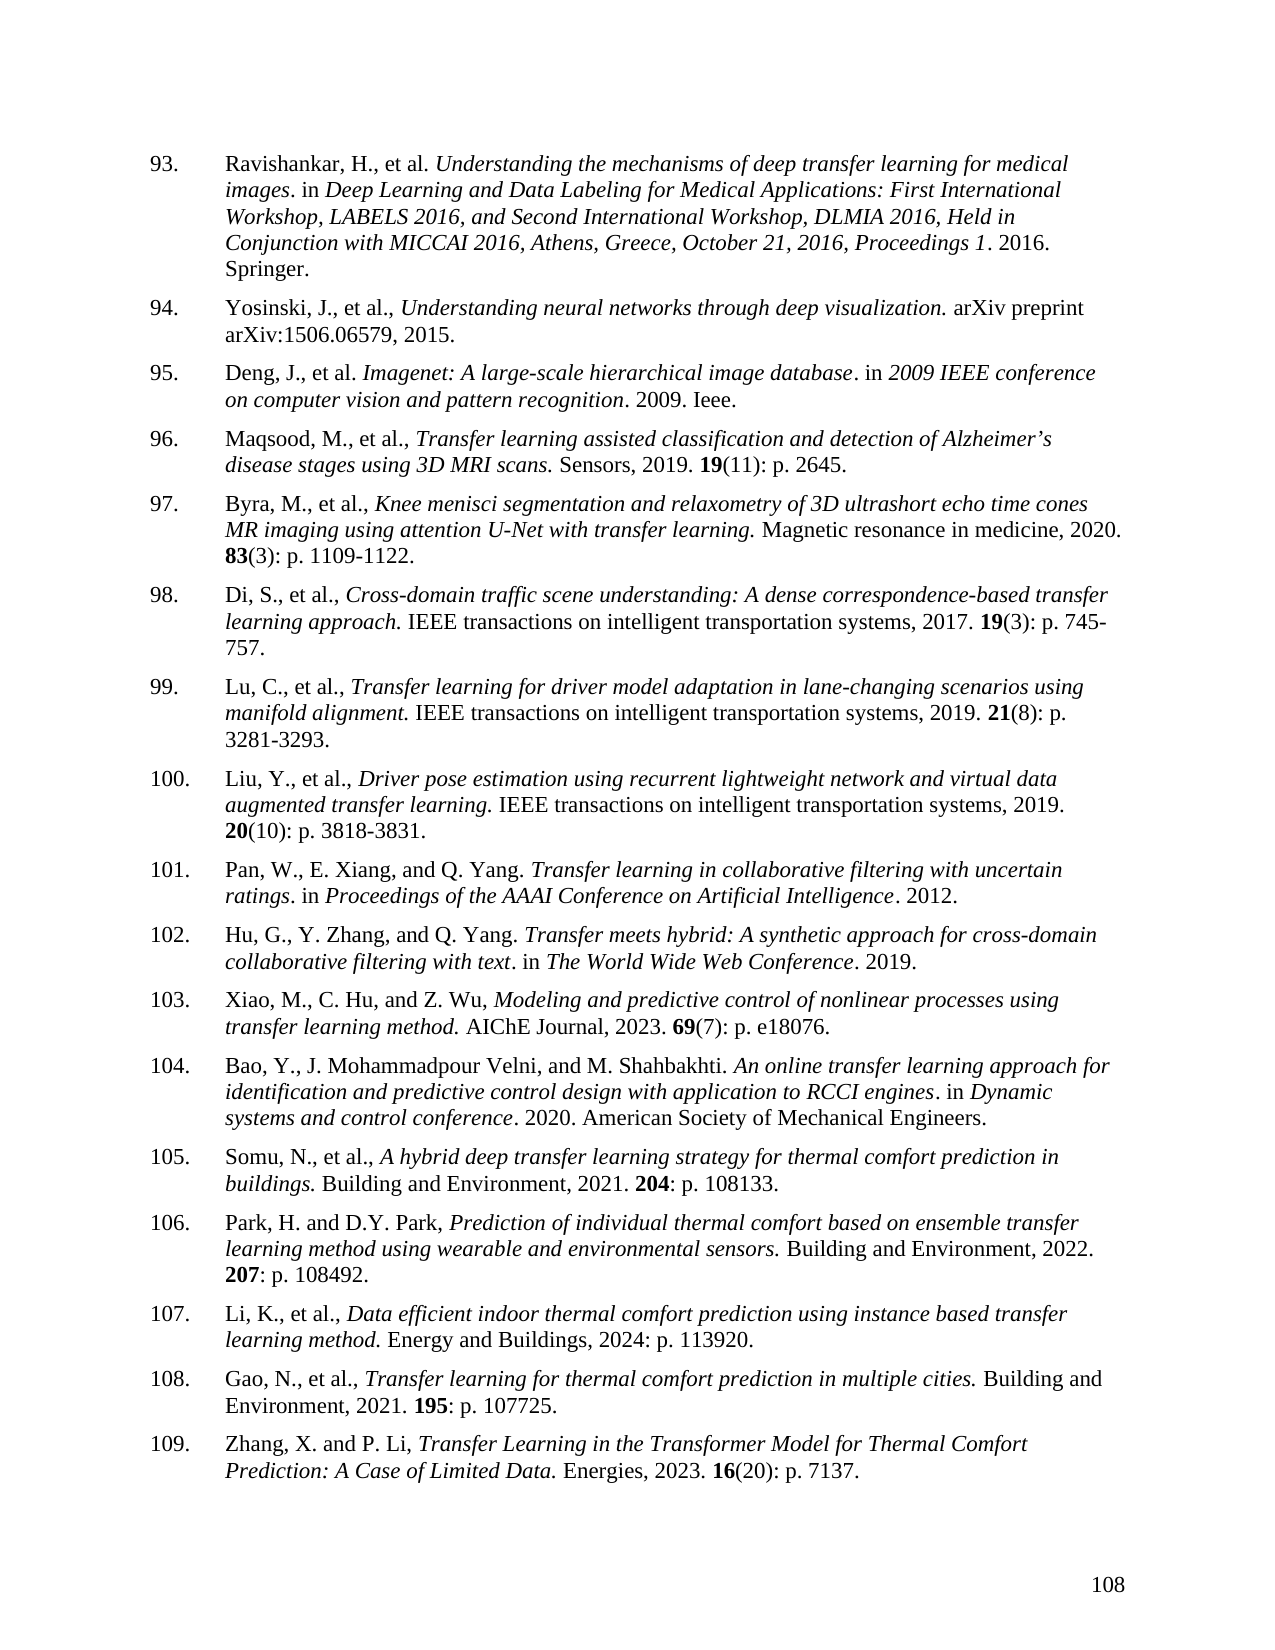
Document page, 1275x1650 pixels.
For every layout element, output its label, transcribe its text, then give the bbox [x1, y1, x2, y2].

text 101. Pan, W., E. Xiang, and Q. Yang. Transfer learning in collaborative filtering with uncertain ratings. in Proceedings of the AAAI Conference on Artificial Intelligence. 2012. [150, 856, 1125, 909]
text 97. Byra, M., et al., Knee menisci segmentation and relaxometry of 3D ultrashort echo time cones MR imaging using attention U‐Net with transfer learning. Magnetic resonance in medicine, 2020. 83(3): p. 1109-1122. [150, 490, 1125, 569]
text 94. Yosinski, J., et al., Understanding neural networks through deep visualization. arXiv preprint arXiv:1506.06579, 2015. [150, 294, 1125, 347]
text 95. Deng, J., et al. Imagenet: A large-scale hierarchical image database. in 2009 IEEE conference on computer vision and pattern recognition. 2009. Ieee. [150, 359, 1125, 412]
text 96. Maqsood, M., et al., Transfer learning assisted classification and detection of Alzheimer’s disease stages using 3D MRI scans. Sensors, 2019. 19(11): p. 2645. [150, 425, 1125, 477]
text 102. Hu, G., Y. Zhang, and Q. Yang. Transfer meets hybrid: A synthetic approach for cross-domain collaborative filtering with text. in The World Wide Web Conference. 2019. [150, 921, 1125, 974]
text 107. Li, K., et al., Data efficient indoor thermal comfort prediction using instance based transfer learning method. Energy and Buildings, 2024: p. 113920. [150, 1300, 1125, 1353]
text 105. Somu, N., et al., A hybrid deep transfer learning strategy for thermal comfort prediction in buildings. Building and Environment, 2021. 204: p. 108133. [150, 1143, 1125, 1196]
text 98. Di, S., et al., Cross-domain traffic scene understanding: A dense correspondence-based transfer learning approach. IEEE transactions on intelligent transportation systems, 2017. 19(3): p. 745-757. [150, 581, 1125, 661]
text 108. Gao, N., et al., Transfer learning for thermal comfort prediction in multiple cities. Building and Environment, 2021. 195: p. 107725. [150, 1365, 1125, 1418]
text 106. Park, H. and D.Y. Park, Prediction of individual thermal comfort based on ensemble transfer learning method using wearable and environmental sensors. Building and Environment, 2022. 207: p. 108492. [150, 1208, 1125, 1288]
text 109. Zhang, X. and P. Li, Transfer Learning in the Transformer Model for Thermal Comfort Prediction: A Case of Limited Data. Energies, 2023. 16(20): p. 7137. [150, 1431, 1125, 1483]
text 99. Lu, C., et al., Transfer learning for driver model adaptation in lane-changing scenarios using manifold alignment. IEEE transactions on intelligent transportation systems, 2019. 21(8): p. 3281-3293. [150, 673, 1125, 752]
text 100. Liu, Y., et al., Driver pose estimation using recurrent lightweight network and virtual data augmented transfer learning. IEEE transactions on intelligent transportation systems, 2019. 20(10): p. 3818-3831. [150, 764, 1125, 844]
text 93. Ravishankar, H., et al. Understanding the mechanisms of deep transfer learning for medical images. in Deep Learning and Data Labeling for Medical Applications: First International Workshop, LABELS 2016, and Second International Workshop, DLMIA 2016, Held in Conjunction with MICCAI 2016, Athens, Greece, October 21, 2016, Proceedings 1. 2016. Springer. [150, 150, 1125, 282]
text 104. Bao, Y., J. Mohammadpour Velni, and M. Shahbakhti. An online transfer learning approach for identification and predictive control design with application to RCCI engines. in Dynamic systems and control conference. 2020. American Society of Mechanical Engineers. [150, 1052, 1125, 1131]
text 103. Xiao, M., C. Hu, and Z. Wu, Modeling and predictive control of nonlinear processes using transfer learning method. AIChE Journal, 2023. 69(7): p. e18076. [150, 987, 1125, 1039]
